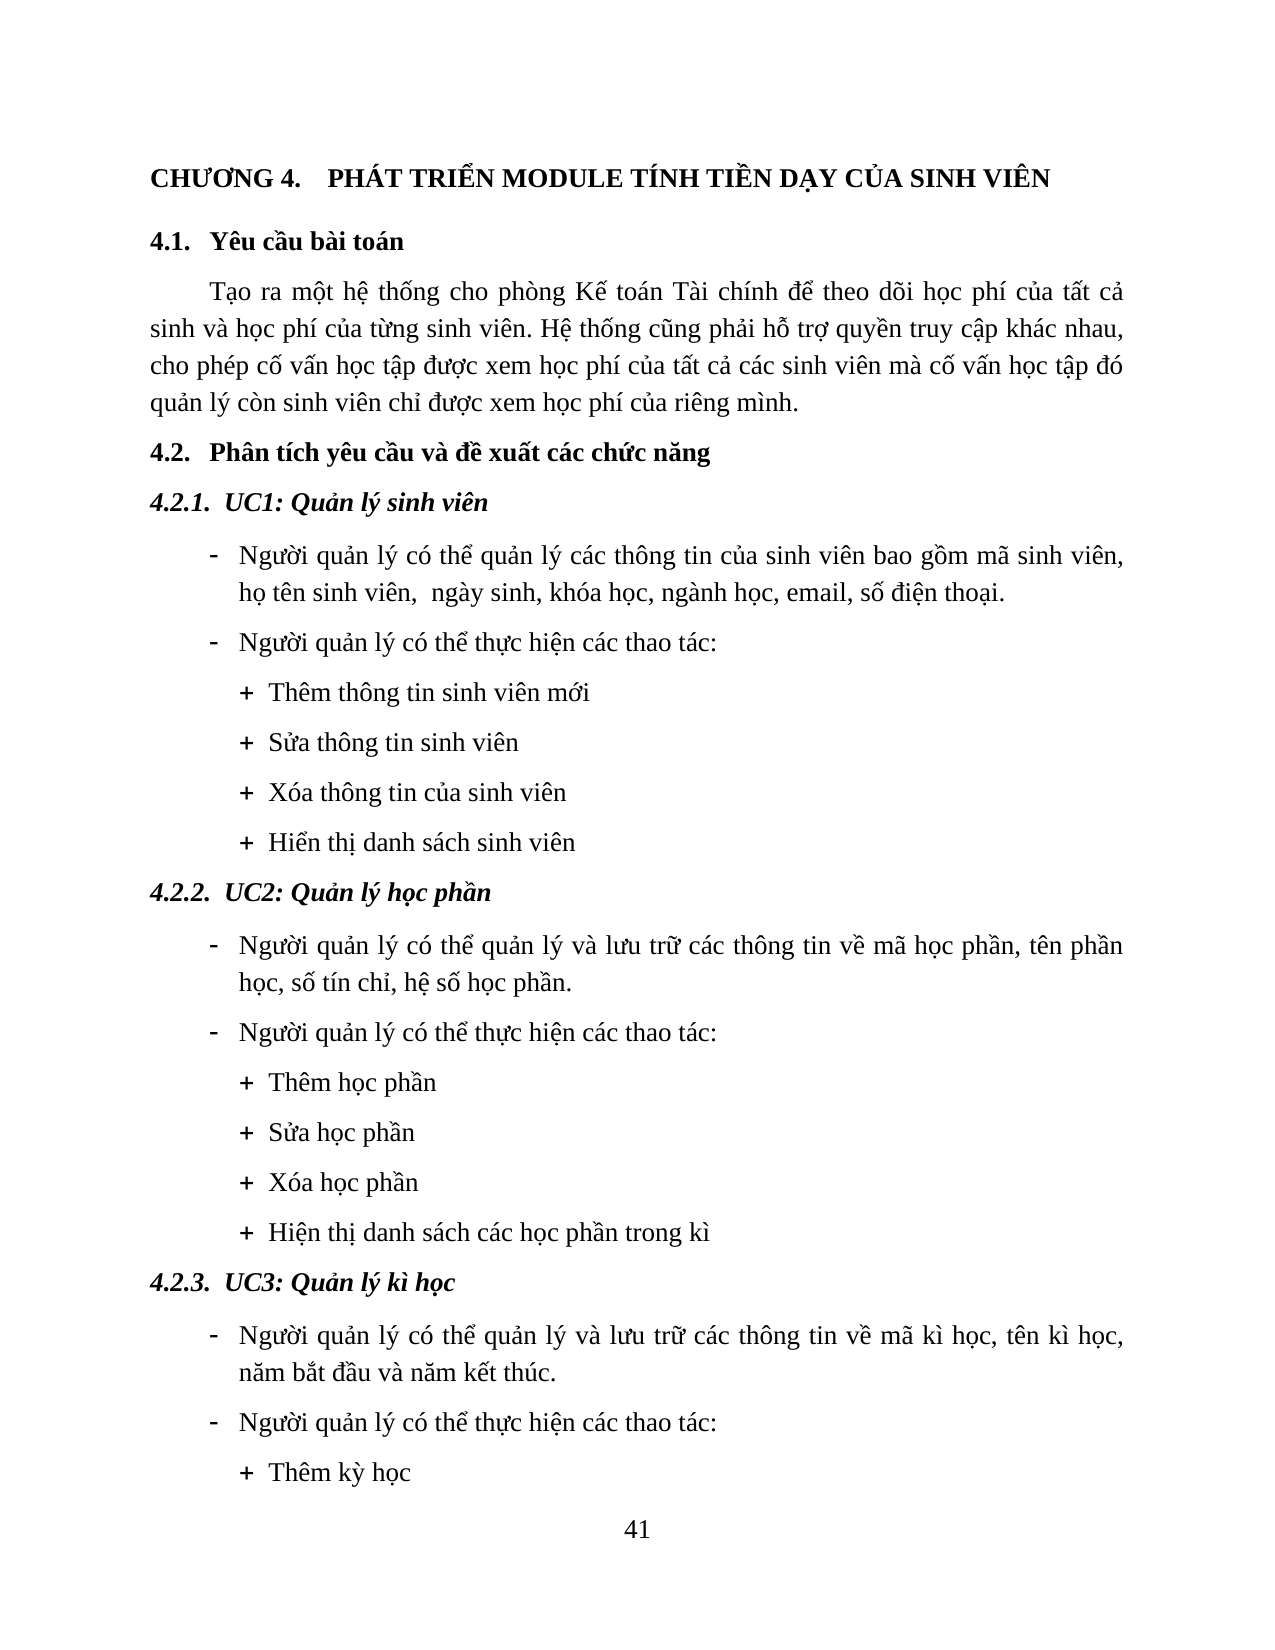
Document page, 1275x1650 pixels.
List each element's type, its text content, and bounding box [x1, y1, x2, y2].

subtitle UC1: Quản lý sinh viên [150, 486, 1125, 517]
subtitle Phân tích yêu cầu và đề xuất các chức năng [150, 436, 1125, 467]
text Người quản lý có thể quản lý và lưu trữ các thông tin về mã kì học, tên kì học, năm bắt đầu và năm kết thúc. [209, 1319, 1125, 1388]
text Tạo ra một hệ thống cho phòng Kế toán Tài chính để theo dõi học phí của tất cả sinh và học phí của từng sinh viên. Hệ thống cũng phải hỗ trợ quyền truy cập khác nhau, cho phép cố vấn học tập được xem học phí của tất cả các sinh viên mà cố vấn học tập đó quản lý còn sinh viên chỉ được xem học phí của riêng mình. [150, 274, 1125, 418]
text Người quản lý có thể quản lý và lưu trữ các thông tin về mã học phần, tên phần học, số tín chỉ, hệ số học phần. [209, 929, 1125, 998]
text Sửa thông tin sinh viên [239, 726, 1125, 757]
text Thêm học phần [239, 1066, 1125, 1097]
text Xóa thông tin của sinh viên [239, 776, 1125, 807]
text Người quản lý có thể quản lý các thông tin của sinh viên bao gồm mã sinh viên, họ tên sinh viên, ngày sinh, khóa học, ngành học, email, số điện thoại. [209, 539, 1125, 607]
text Thêm kỳ học [239, 1456, 1125, 1488]
text Xóa học phần [239, 1166, 1125, 1197]
subtitle Yêu cầu bài toán [150, 225, 1125, 256]
text Người quản lý có thể thực hiện các thao tác: [209, 1406, 1125, 1438]
subtitle UC3: Quản lý kì học [150, 1266, 1125, 1297]
text Hiển thị danh sách sinh viên [239, 826, 1125, 857]
subtitle UC2: Quản lý học phần [150, 876, 1125, 907]
text Người quản lý có thể thực hiện các thao tác: [209, 1016, 1125, 1047]
text Sửa học phần [239, 1116, 1125, 1147]
subtitle Phát triển module tính tiền dạy của sinh viên [150, 162, 1125, 194]
text Hiện thị danh sách các học phần trong kì [239, 1216, 1125, 1247]
text Người quản lý có thể thực hiện các thao tác: [209, 626, 1125, 657]
text Thêm thông tin sinh viên mới [239, 676, 1125, 707]
